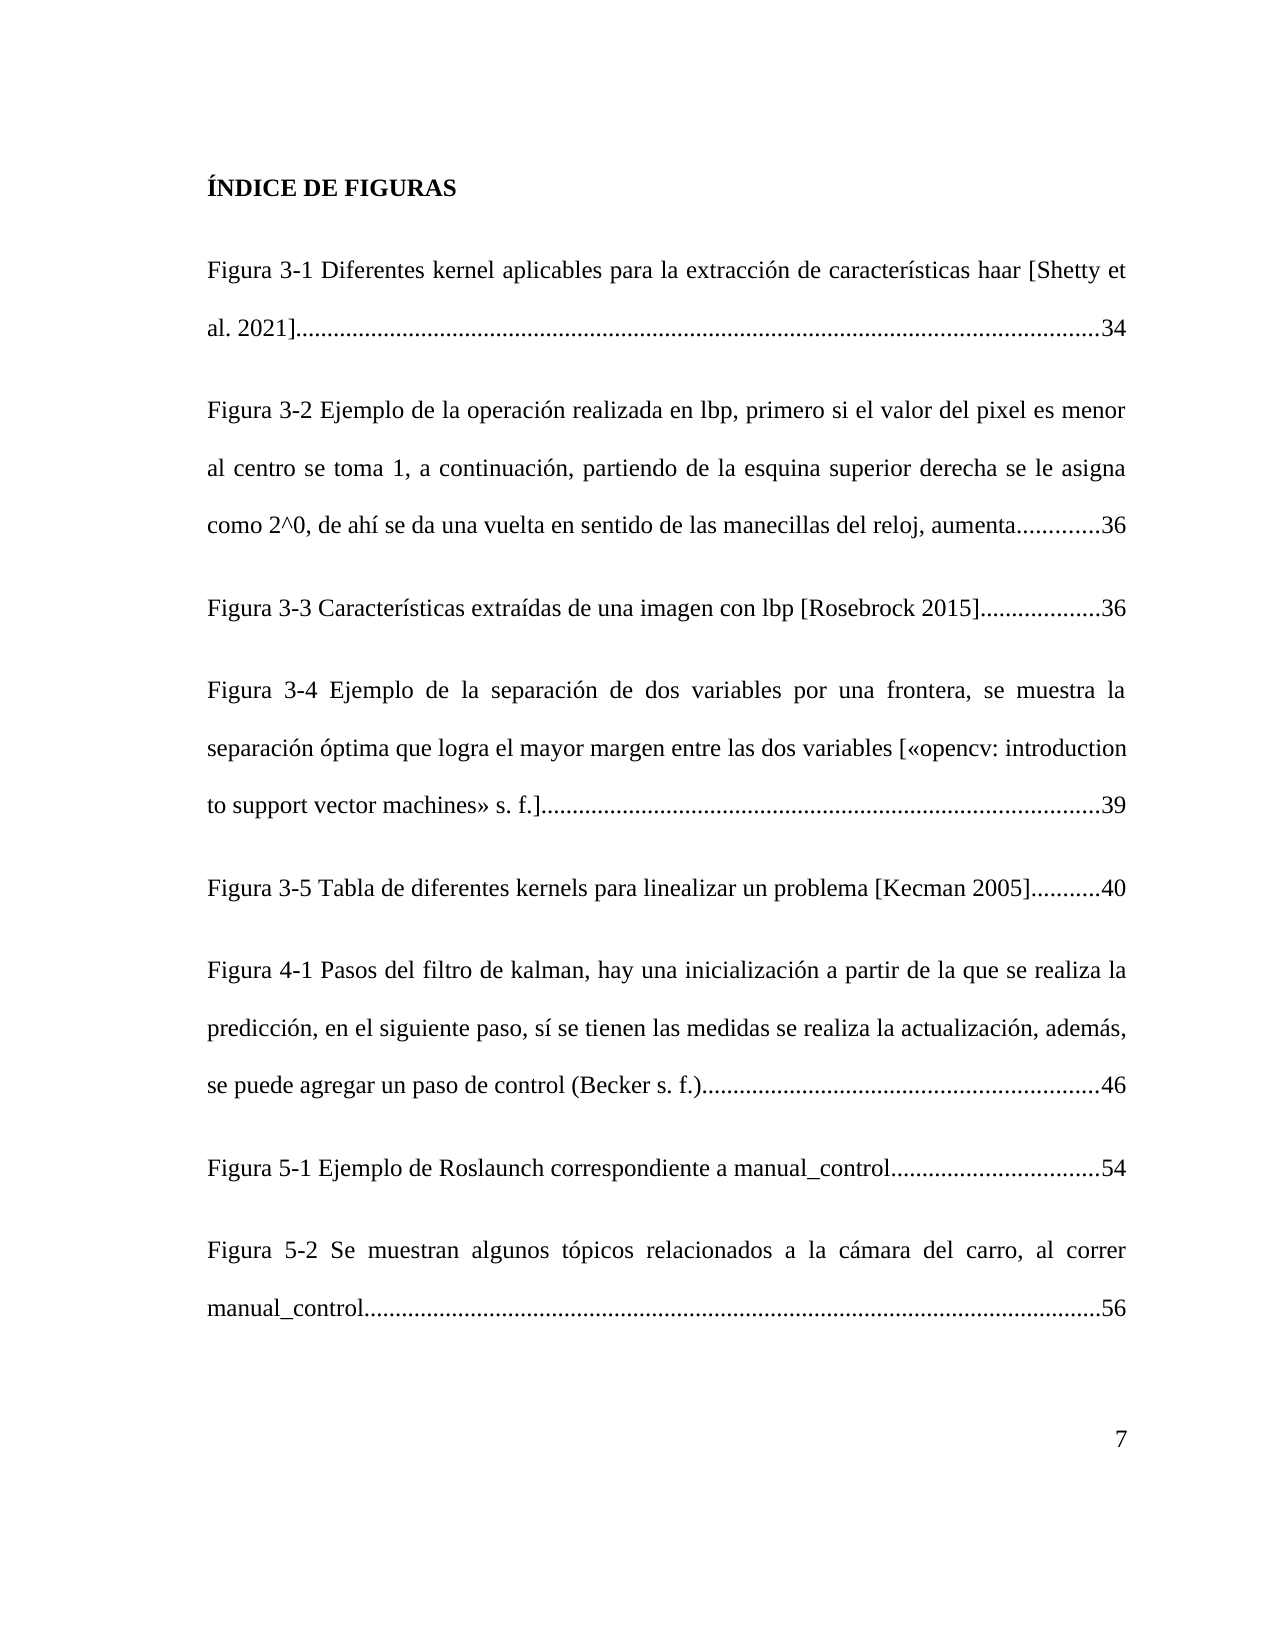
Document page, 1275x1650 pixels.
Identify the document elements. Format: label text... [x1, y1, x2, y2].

text Figura 5-1 Ejemplo de Roslaunch correspondiente a manual_control 54 [207, 1153, 1127, 1181]
text Figura 3-3 Características extraídas de una imagen con lbp [Rosebrock 2015] 36 [207, 593, 1127, 621]
text Figura 3-5 Tabla de diferentes kernels para linealizar un problema [Kecman 2005] 40 [207, 873, 1127, 901]
text Figura 3-2 Ejemplo de la operación realizada en lbp, primero si el valor del pixel es menor al centro se toma 1, a continuación, partiendo de la esquina superior derecha se le asigna como 2^0, de ahí se da una vuelta en sentido de las manecillas del reloj, aumenta 36 [207, 395, 1127, 539]
text Figura 5-2 Se muestran algunos tópicos relacionados a la cámara del carro, al correr manual_control 56 [207, 1235, 1127, 1321]
text ÍNDICE DE FIGURAS [207, 173, 1127, 201]
text Figura 3-4 Ejemplo de la separación de dos variables por una frontera, se muestra la separación óptima que logra el mayor margen entre las dos variables [«opencv: introduction to support vector machines» s. f.] 39 [207, 675, 1127, 819]
text Figura 3-1 Diferentes kernel aplicables para la extracción de características haar [Shetty et al. 2021] 34 [207, 255, 1127, 341]
text Figura 4-1 Pasos del filtro de kalman, hay una inicialización a partir de la que se realiza la predicción, en el siguiente paso, sí se tienen las medidas se realiza la actualización, además, se puede agregar un paso de control (Becker s. f.) 46 [207, 955, 1127, 1099]
